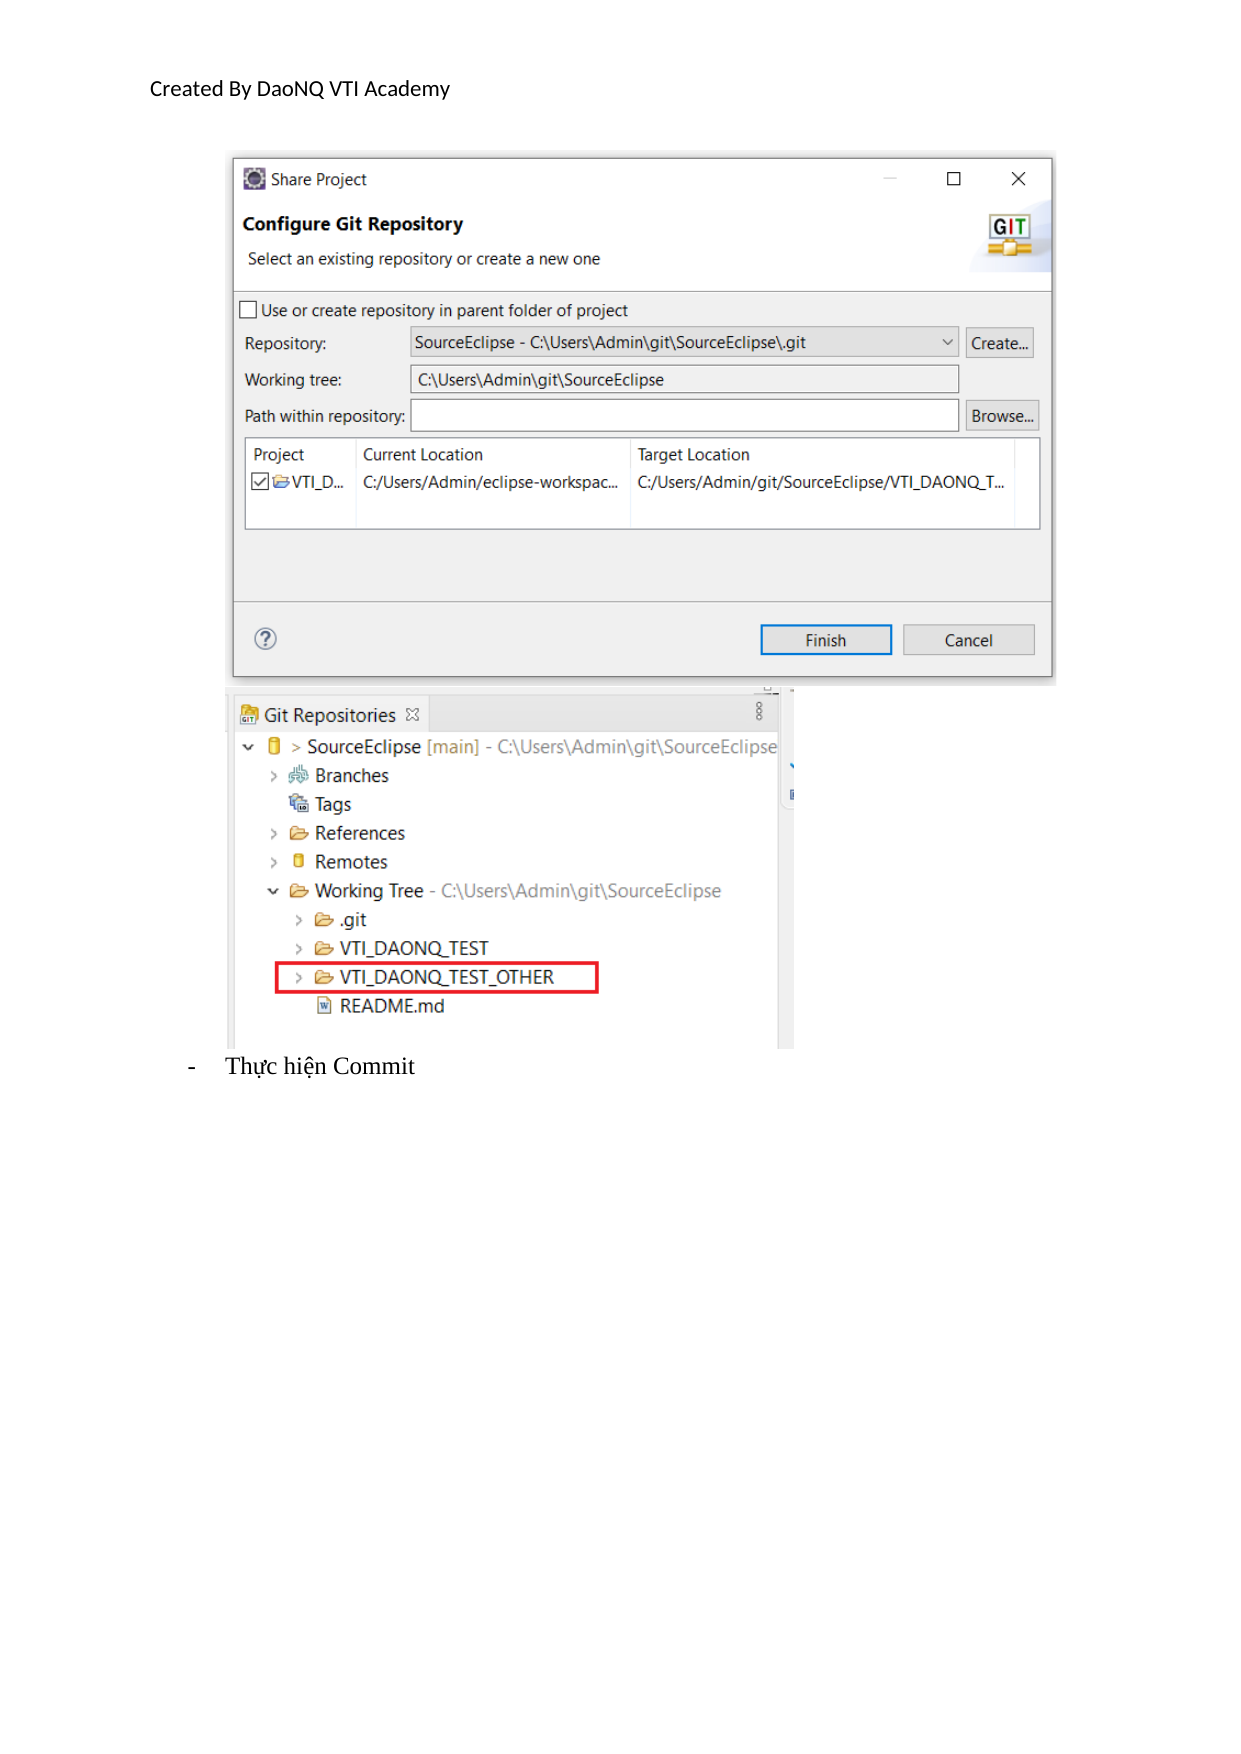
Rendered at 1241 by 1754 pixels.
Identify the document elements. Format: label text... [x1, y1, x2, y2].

picture [225, 687, 794, 1049]
picture [225, 150, 1057, 686]
list Thực hiện Commit [187, 1051, 1090, 1079]
